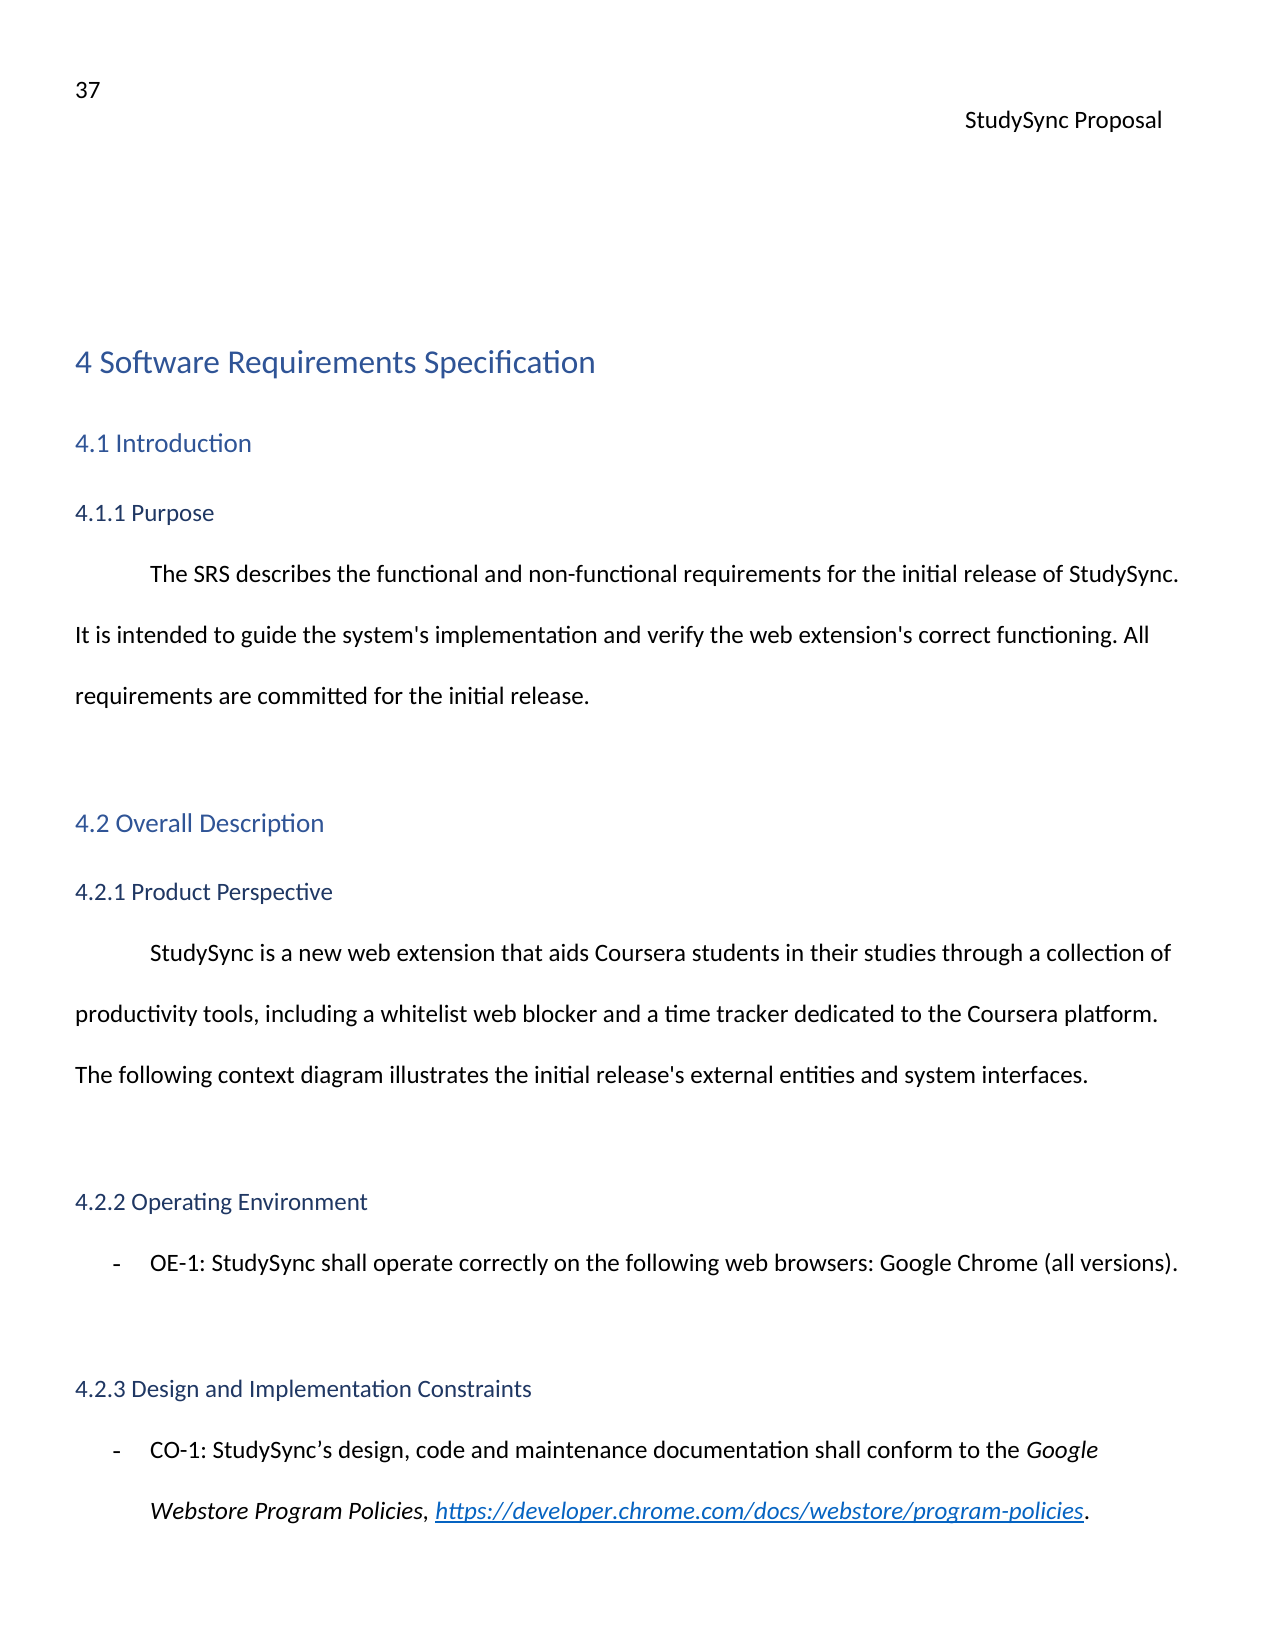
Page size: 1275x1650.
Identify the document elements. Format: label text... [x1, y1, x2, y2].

text The SRS describes the functional and non-functional requirements for the initial release of StudySync. It is intended to guide the system's implementation and verify the web extension's correct functioning. All requirements are committed for the initial release. [75, 558, 1200, 711]
subtitle 4.2.2 Operating Environment [75, 1186, 1200, 1216]
subtitle 4.1.1 Purpose [75, 497, 1200, 527]
subtitle 4.2 Overall Description [75, 806, 1200, 839]
subtitle 4.2.1 Product Perspective [75, 876, 1200, 907]
list OE-1: StudySync shall operate correctly on the following web browsers: Google Chrome (all versions). [112, 1247, 1200, 1277]
subtitle 4 Software Requirements Specification [75, 341, 1200, 382]
subtitle 4.2.3 Design and Implementation Constraints [75, 1373, 1200, 1404]
text StudySync is a new web extension that aids Coursera students in their studies through a collection of productivity tools, including a whitelist web blocker and a time tracker dedicated to the Coursera platform. The following context diagram illustrates the initial release's external entities and system interfaces. [75, 937, 1200, 1090]
subtitle 4.1 Introduction [75, 427, 1200, 460]
list CO-1: StudySync’s design, code and maintenance documentation shall conform to the Google Webstore Program Policies, https://developer.chrome.com/docs/webstore/program-policies. [112, 1434, 1200, 1526]
